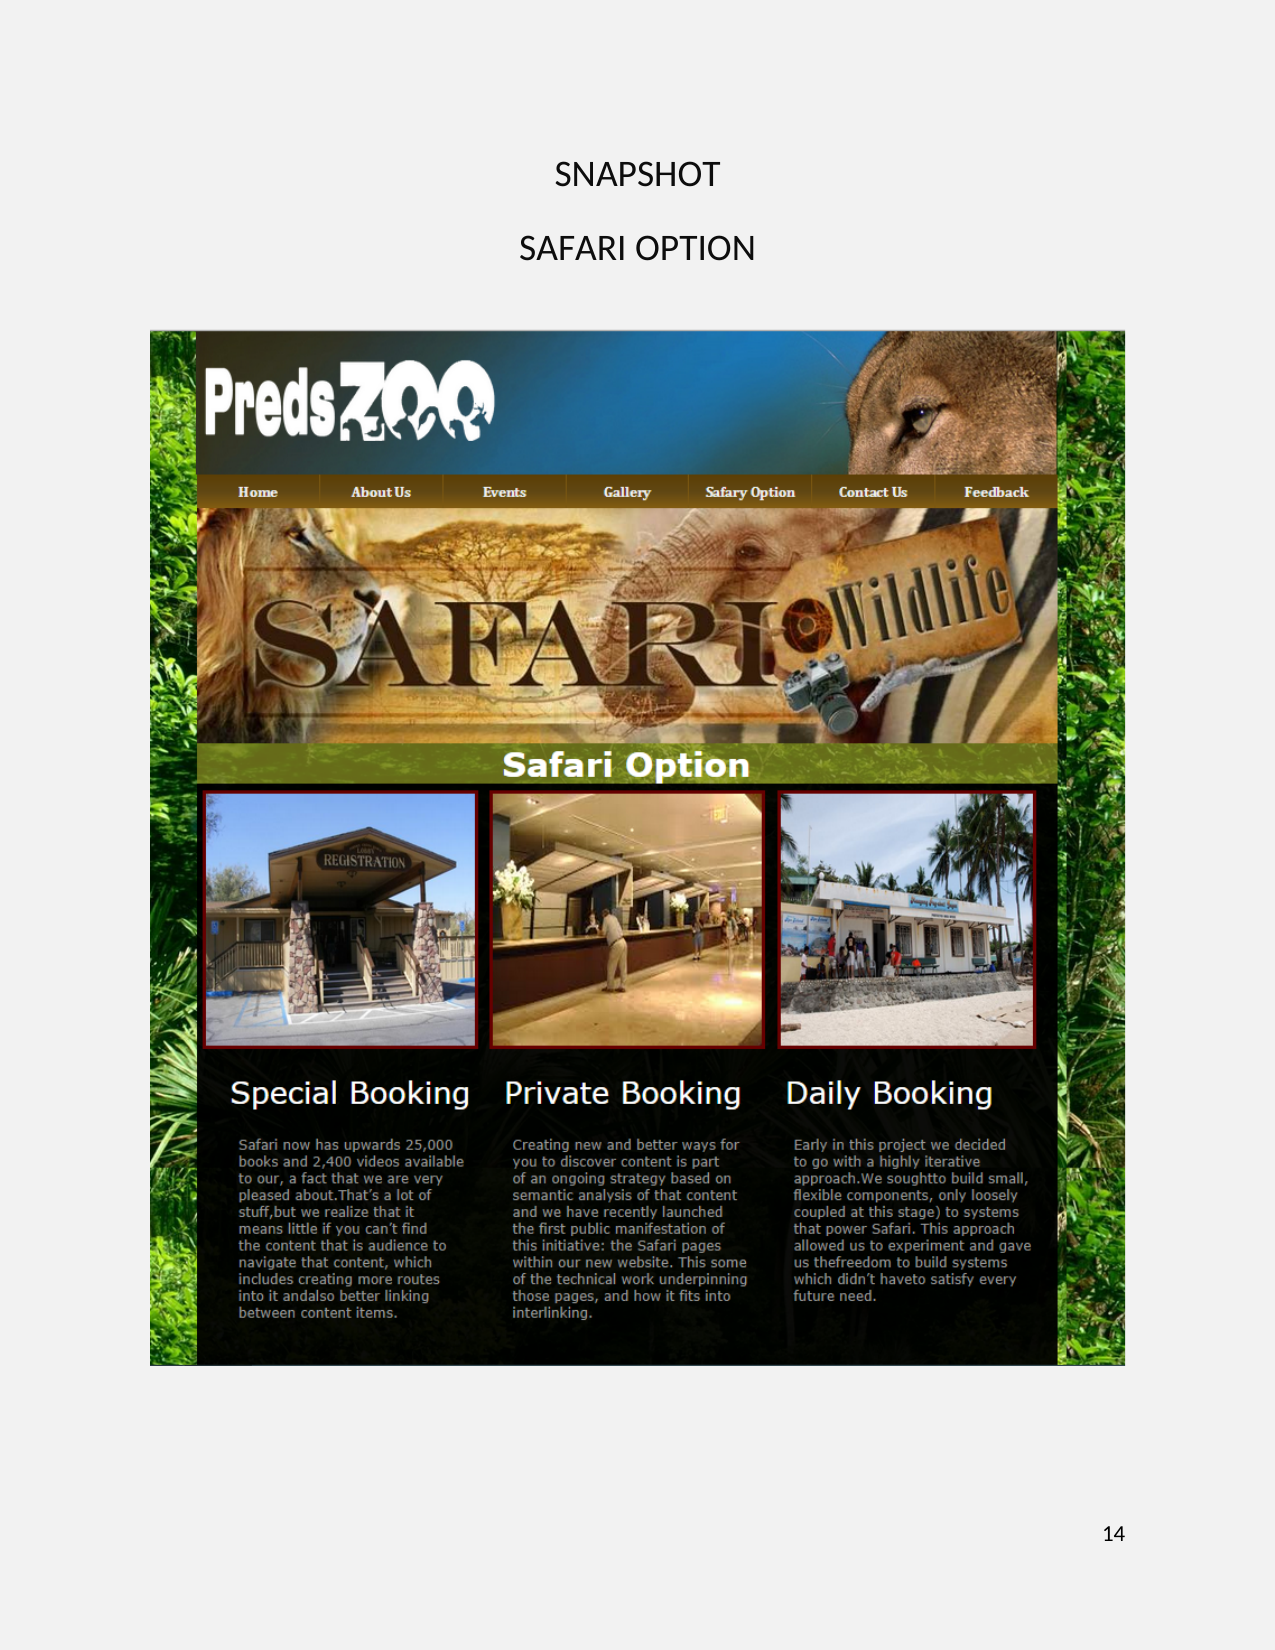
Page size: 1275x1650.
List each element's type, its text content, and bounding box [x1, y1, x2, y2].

text SAFARI OPTION [150, 223, 1125, 269]
picture [150, 329, 1125, 1366]
text SNAPSHOT [150, 150, 1125, 196]
